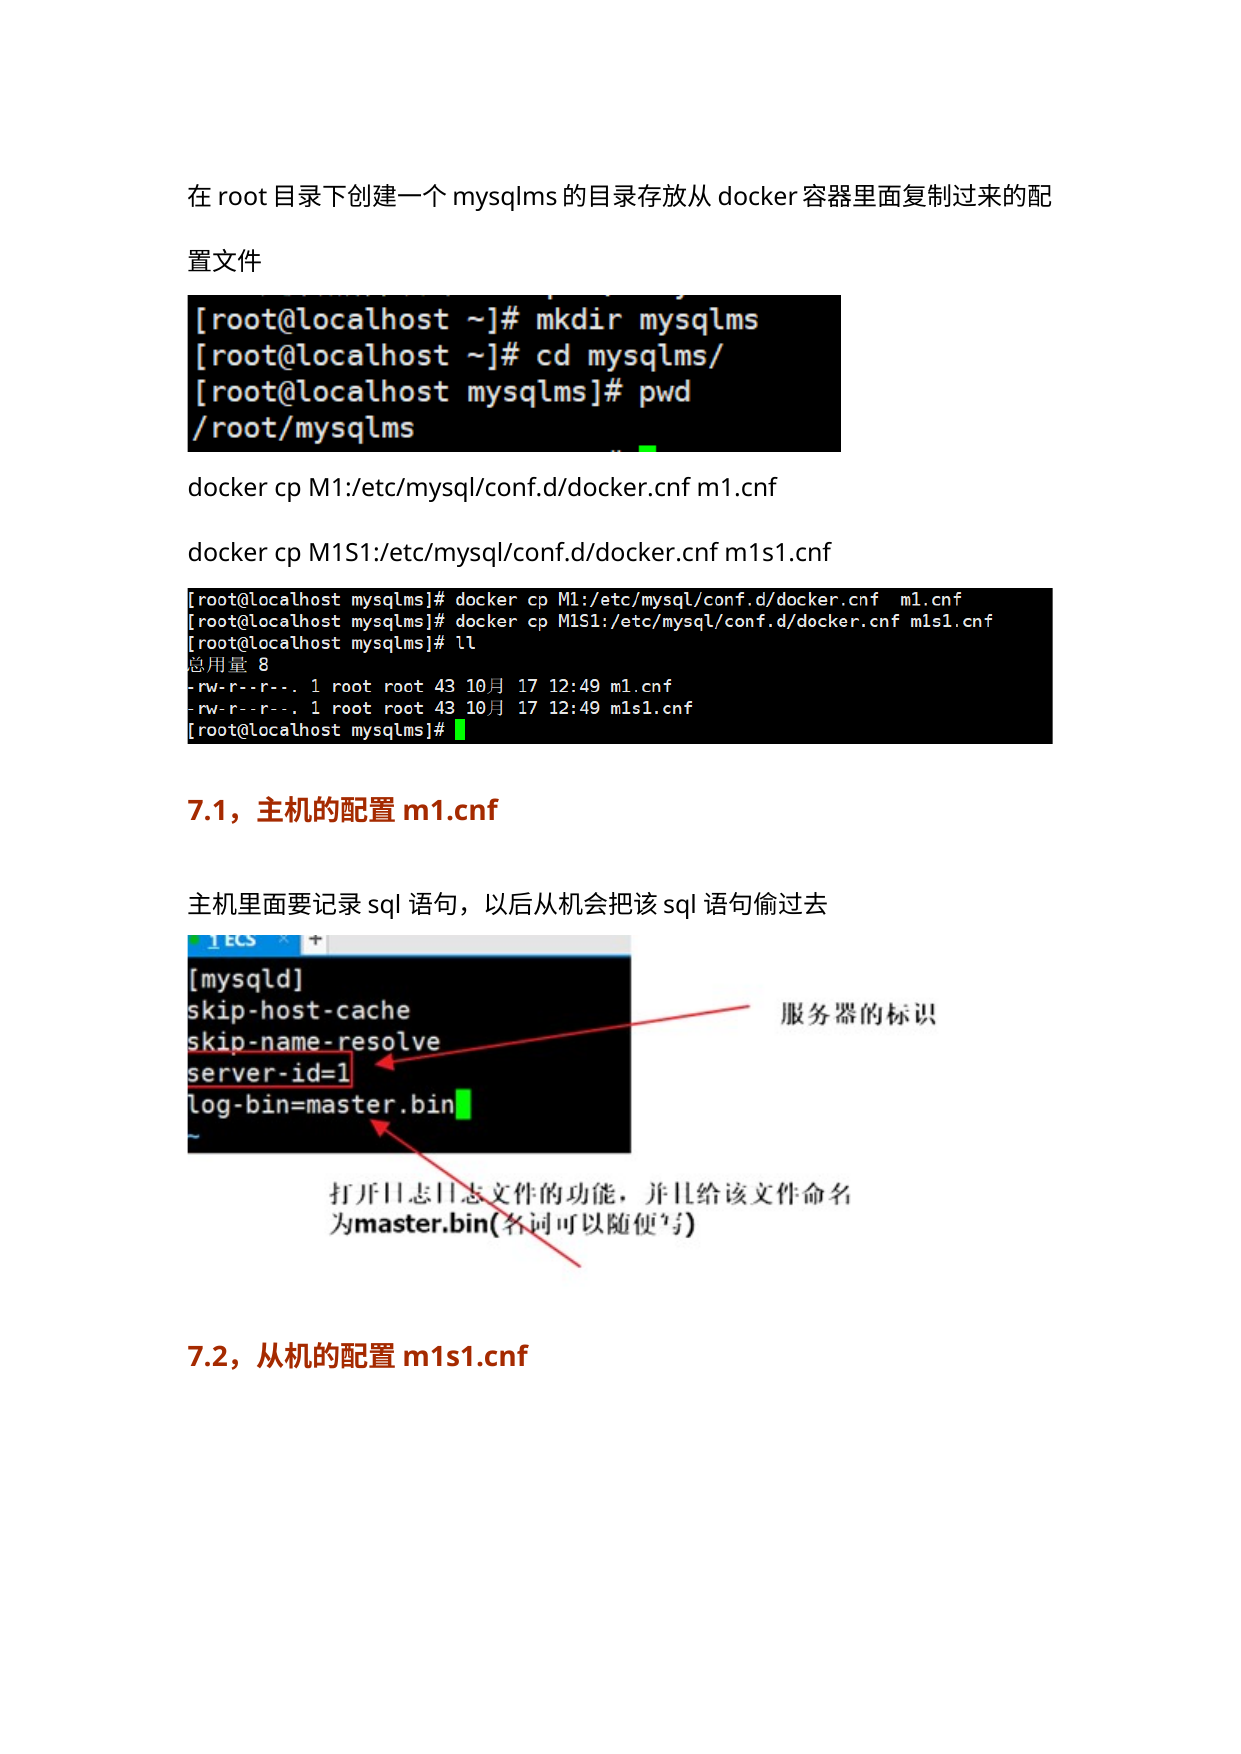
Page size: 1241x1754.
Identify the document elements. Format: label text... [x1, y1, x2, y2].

text 7.2，从机的配置m1s1.cnf [187, 1322, 1053, 1387]
text docker cp M1:/etc/mysql/conf.d/docker.cnf m1.cnf [187, 454, 1053, 519]
picture [187, 295, 841, 452]
text docker cp M1S1:/etc/mysql/conf.d/docker.cnf m1s1.cnf [187, 519, 1053, 584]
text 主机里面要记录sql 语句，以后从机会把该sql 语句偷过去 [187, 870, 1053, 935]
text 在root目录下创建一个mysqlms的目录存放从docker容器里面复制过来的配置文件 [187, 162, 1053, 292]
picture [187, 935, 954, 1293]
text 7.1，主机的配置m1.cnf [187, 776, 1053, 841]
picture [187, 935, 199, 944]
picture [187, 588, 1053, 744]
